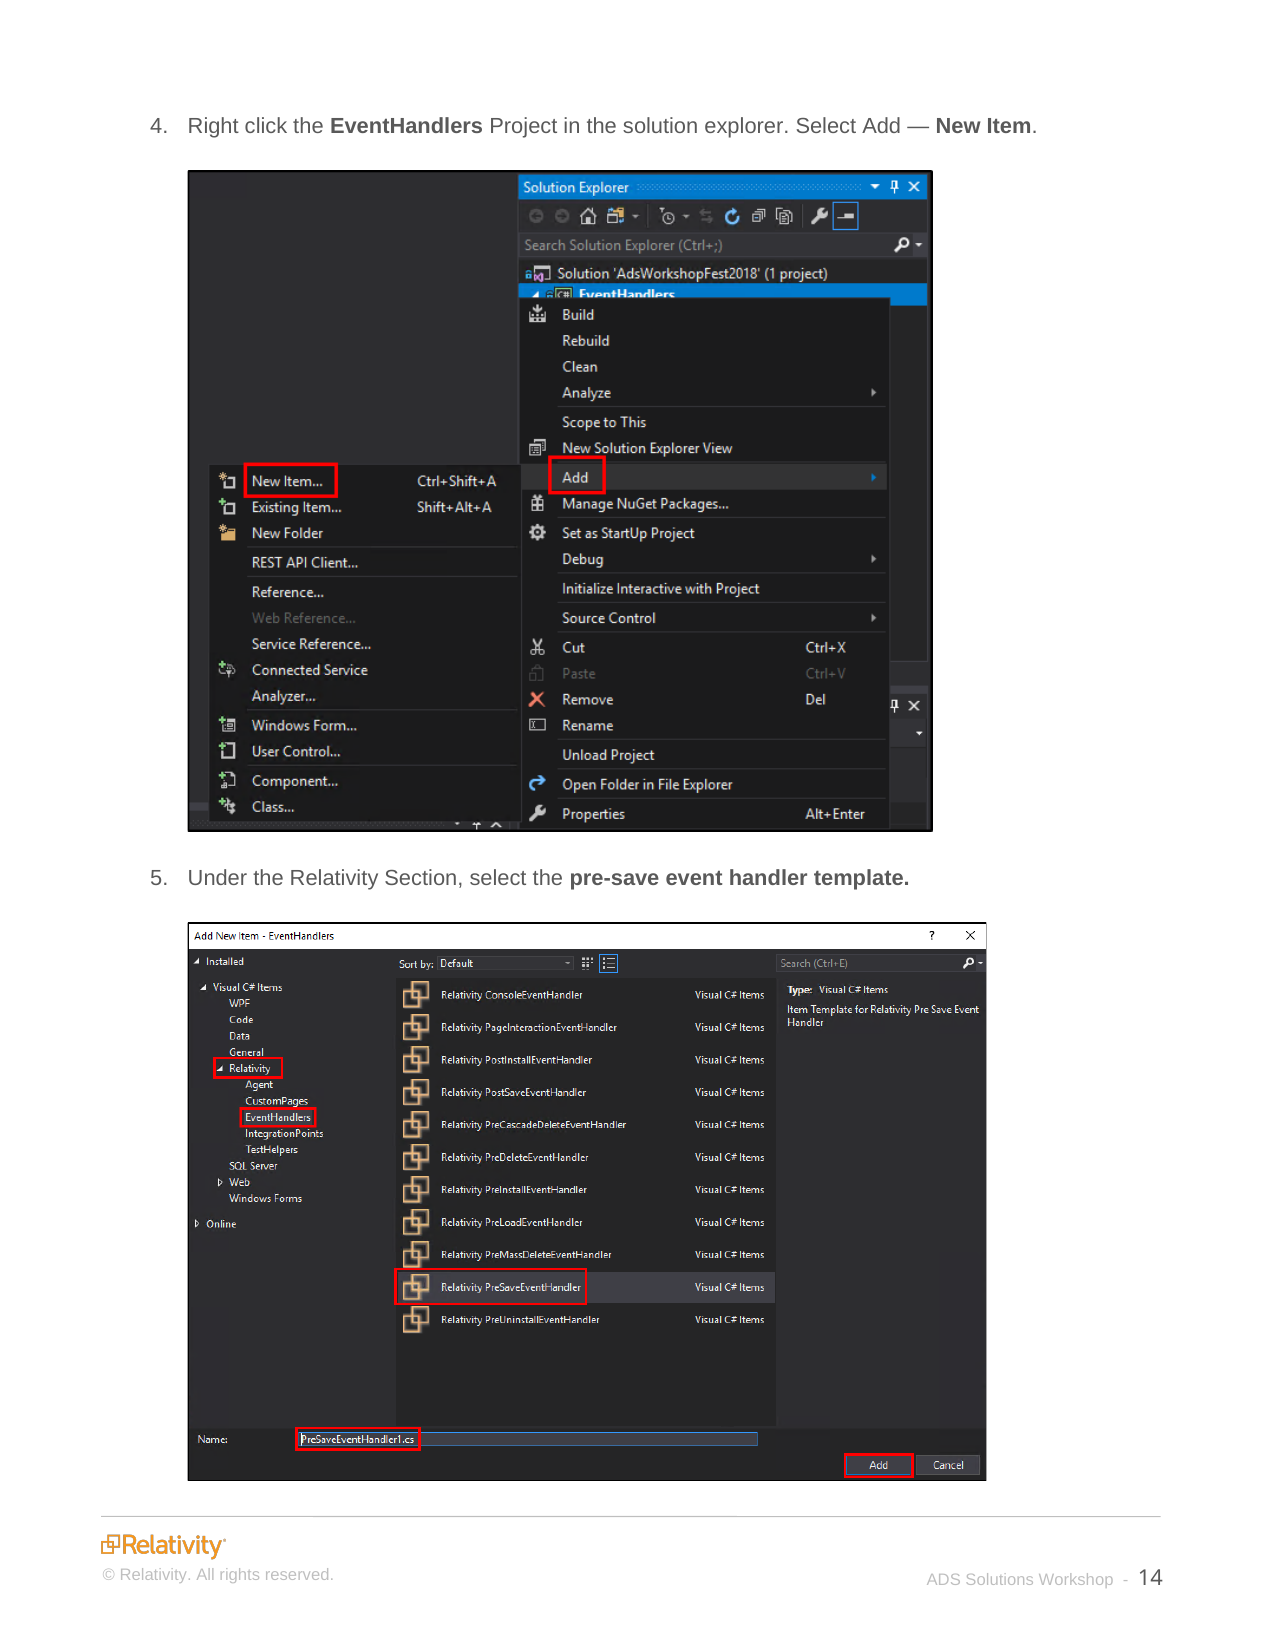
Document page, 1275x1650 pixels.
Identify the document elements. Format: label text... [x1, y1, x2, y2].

list Right click the EventHandlers Project in the solution explorer. Select Add — New Item. [150, 112, 1162, 138]
picture [187, 922, 987, 1481]
list Under the Relativity Section, select the pre-save event handler template. [150, 865, 1162, 890]
picture [187, 170, 933, 832]
picture [100, 1534, 227, 1560]
